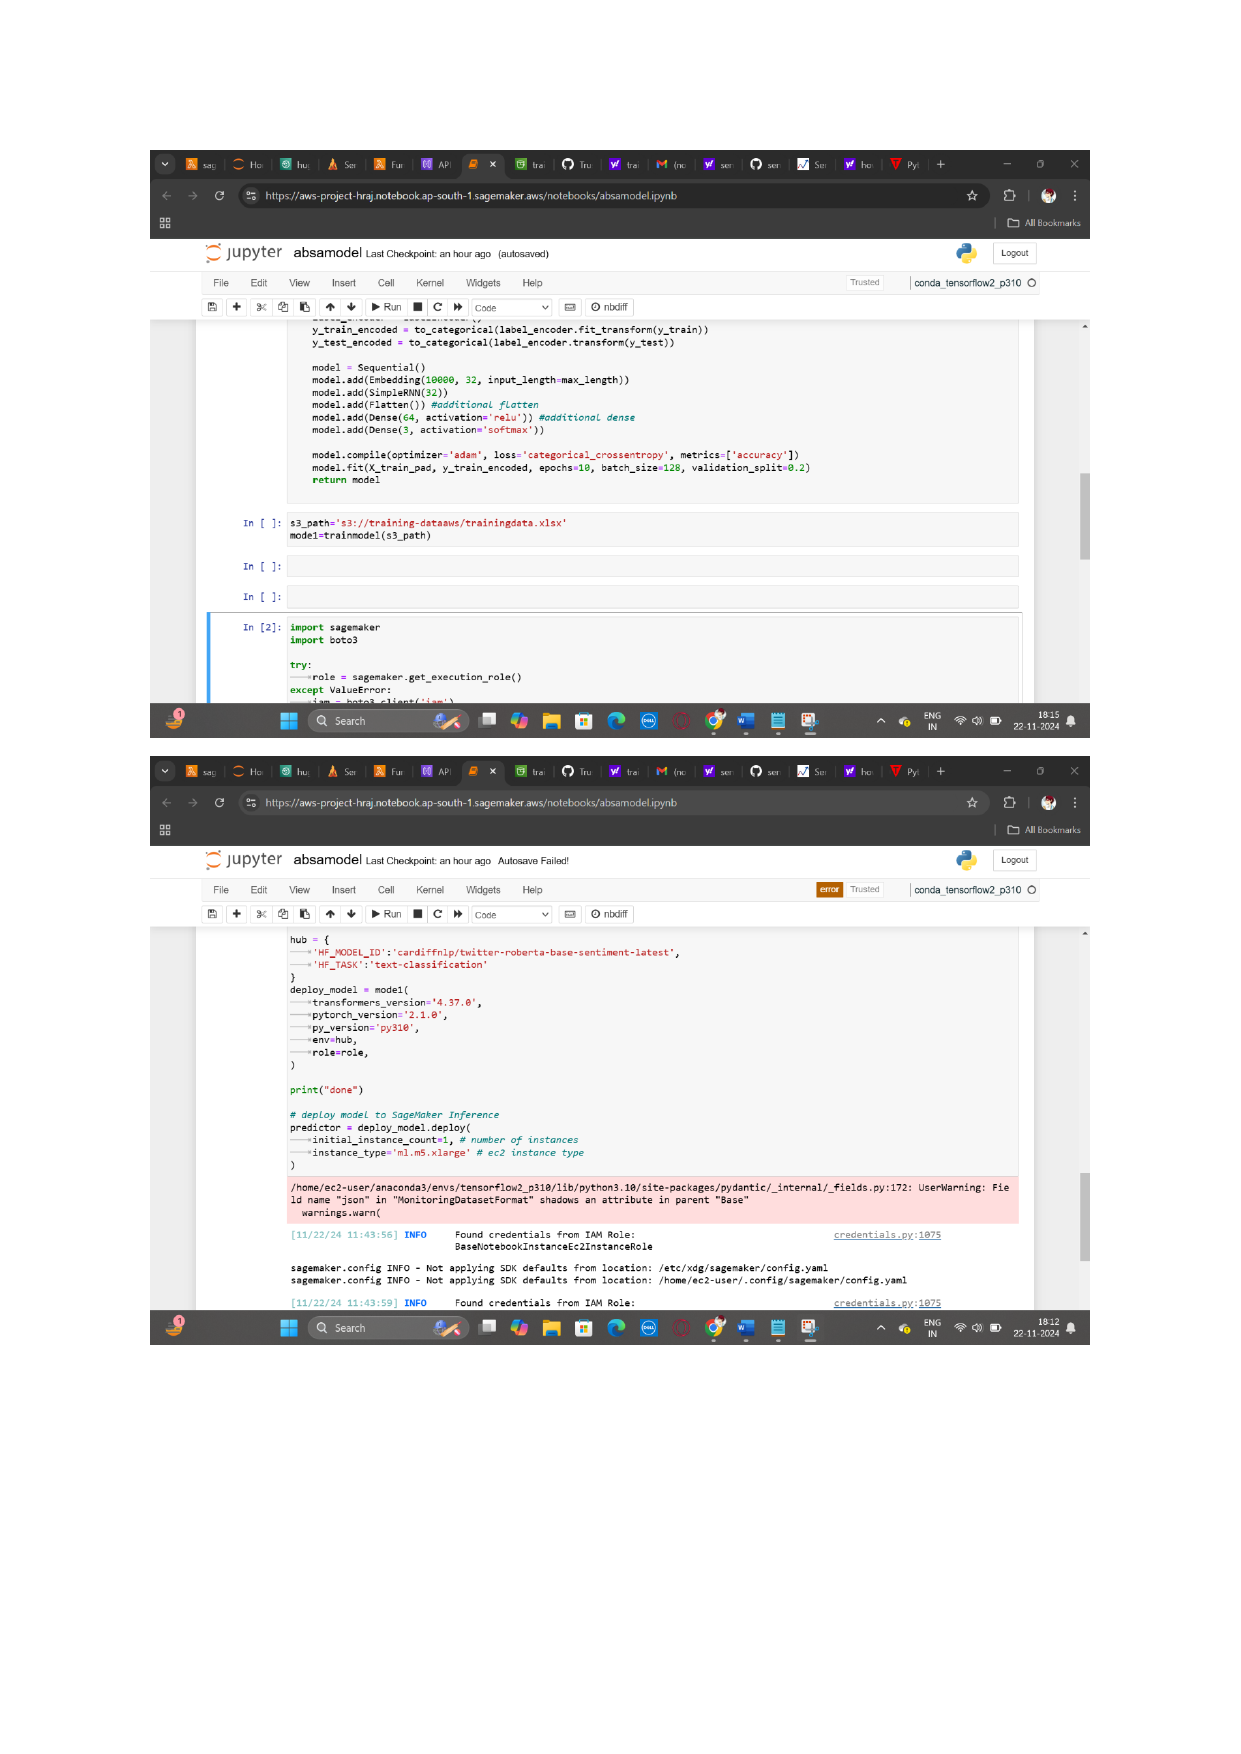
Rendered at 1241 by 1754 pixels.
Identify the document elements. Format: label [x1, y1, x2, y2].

picture [150, 150, 1090, 738]
picture [150, 756, 1090, 1345]
